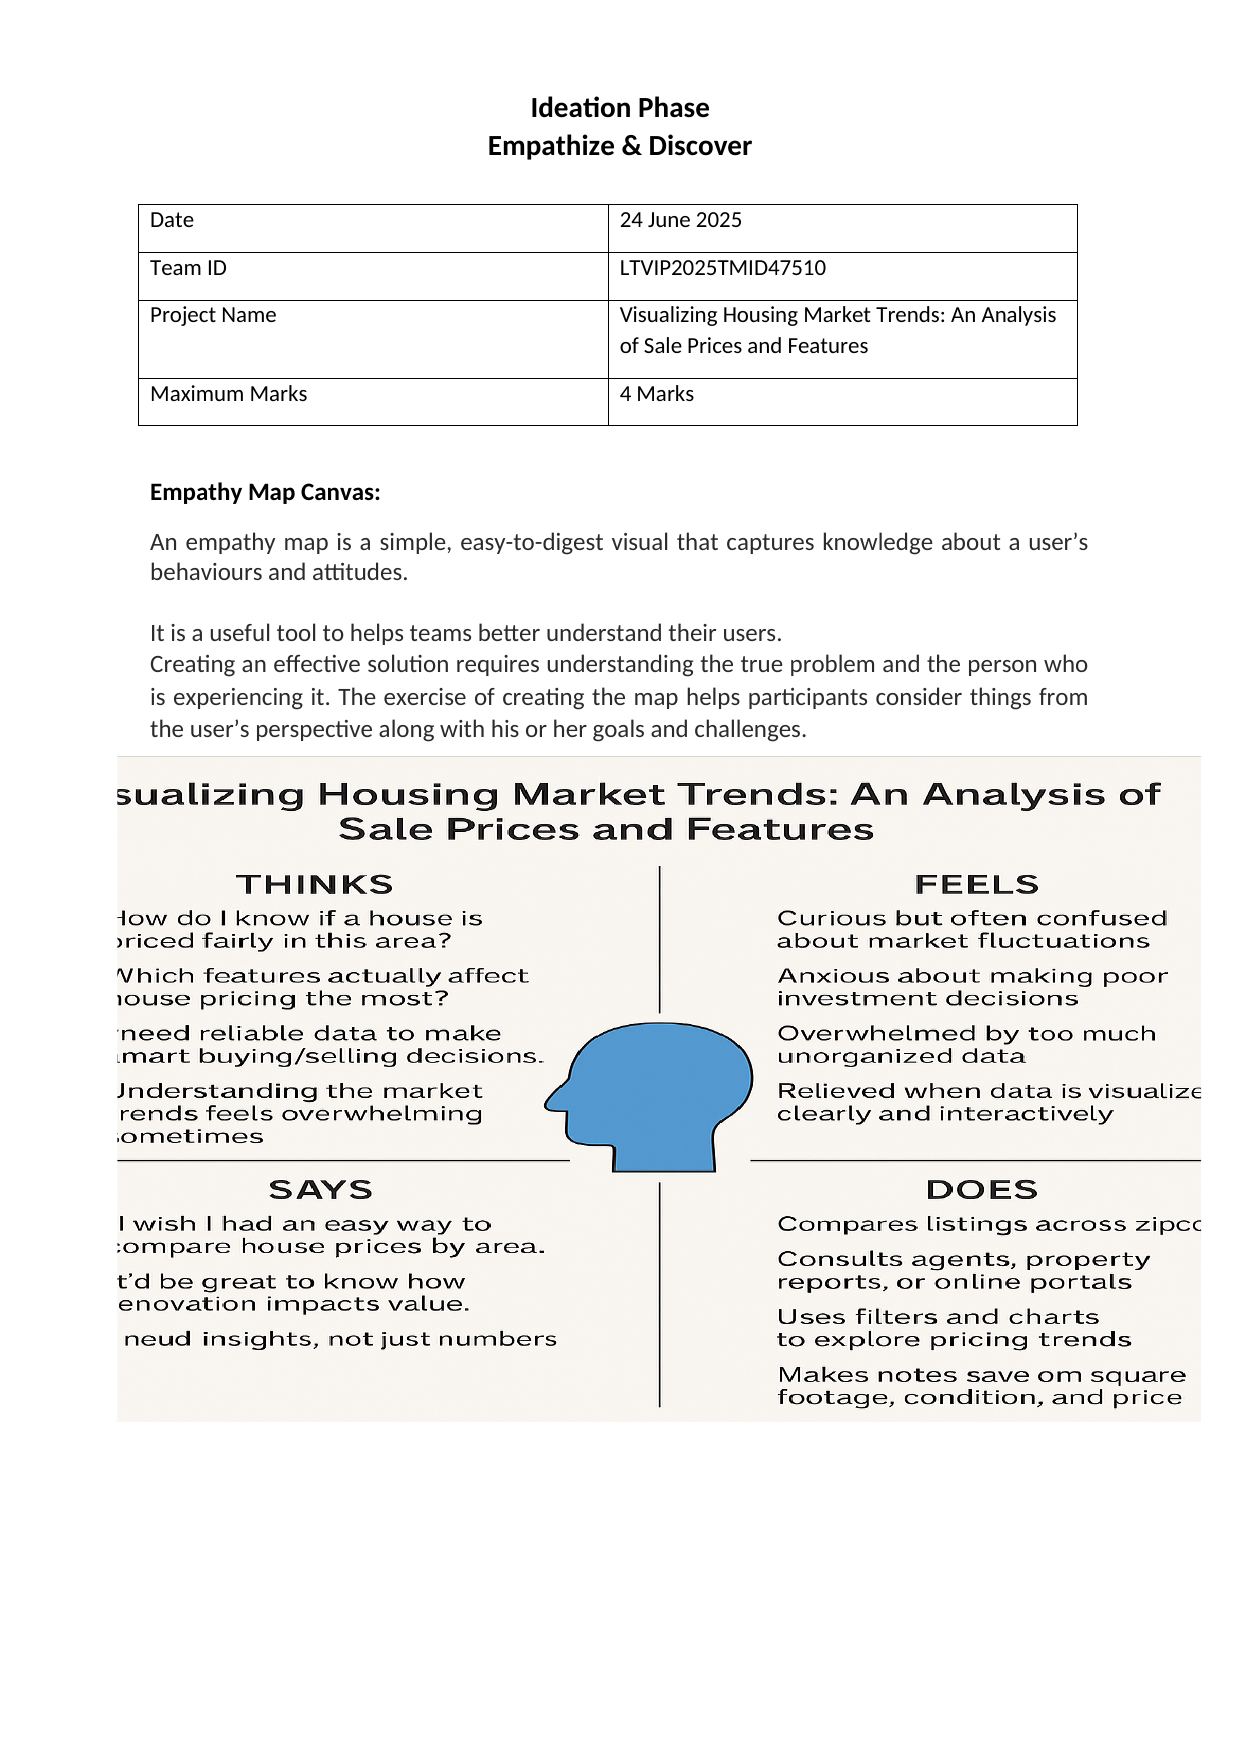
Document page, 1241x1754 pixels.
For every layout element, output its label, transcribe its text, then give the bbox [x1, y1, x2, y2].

table_cell Project Name [139, 301, 608, 378]
text Empathize & Discover [150, 127, 1090, 163]
table_cell Visualizing Housing Market Trends: An Analysis of Sale Prices and Features [609, 301, 1077, 378]
table_header Date [139, 205, 608, 252]
table_cell LTVIP2025TMID47510 [609, 253, 1077, 299]
table_cell 4 Marks [609, 379, 1077, 425]
text Creating an effective solution requires understanding the true problem and the person who is experiencing it. The exercise of creating the map helps participants consider things from the user’s perspective along with his or her goals and challenges. [150, 648, 1090, 744]
text Empathy Map Canvas: [150, 476, 1090, 507]
text It is a useful tool to helps teams better understand their users. [150, 617, 1090, 648]
text Ideation Phase [150, 89, 1090, 124]
table_cell Maximum Marks [139, 379, 608, 425]
table_header 24 June 2025 [609, 205, 1077, 252]
text An empathy map is a simple, easy-to-digest visual that captures knowledge about a user’s behaviours and attitudes. [150, 526, 1090, 587]
picture [117, 756, 1202, 1422]
table_cell Team ID [139, 253, 608, 299]
